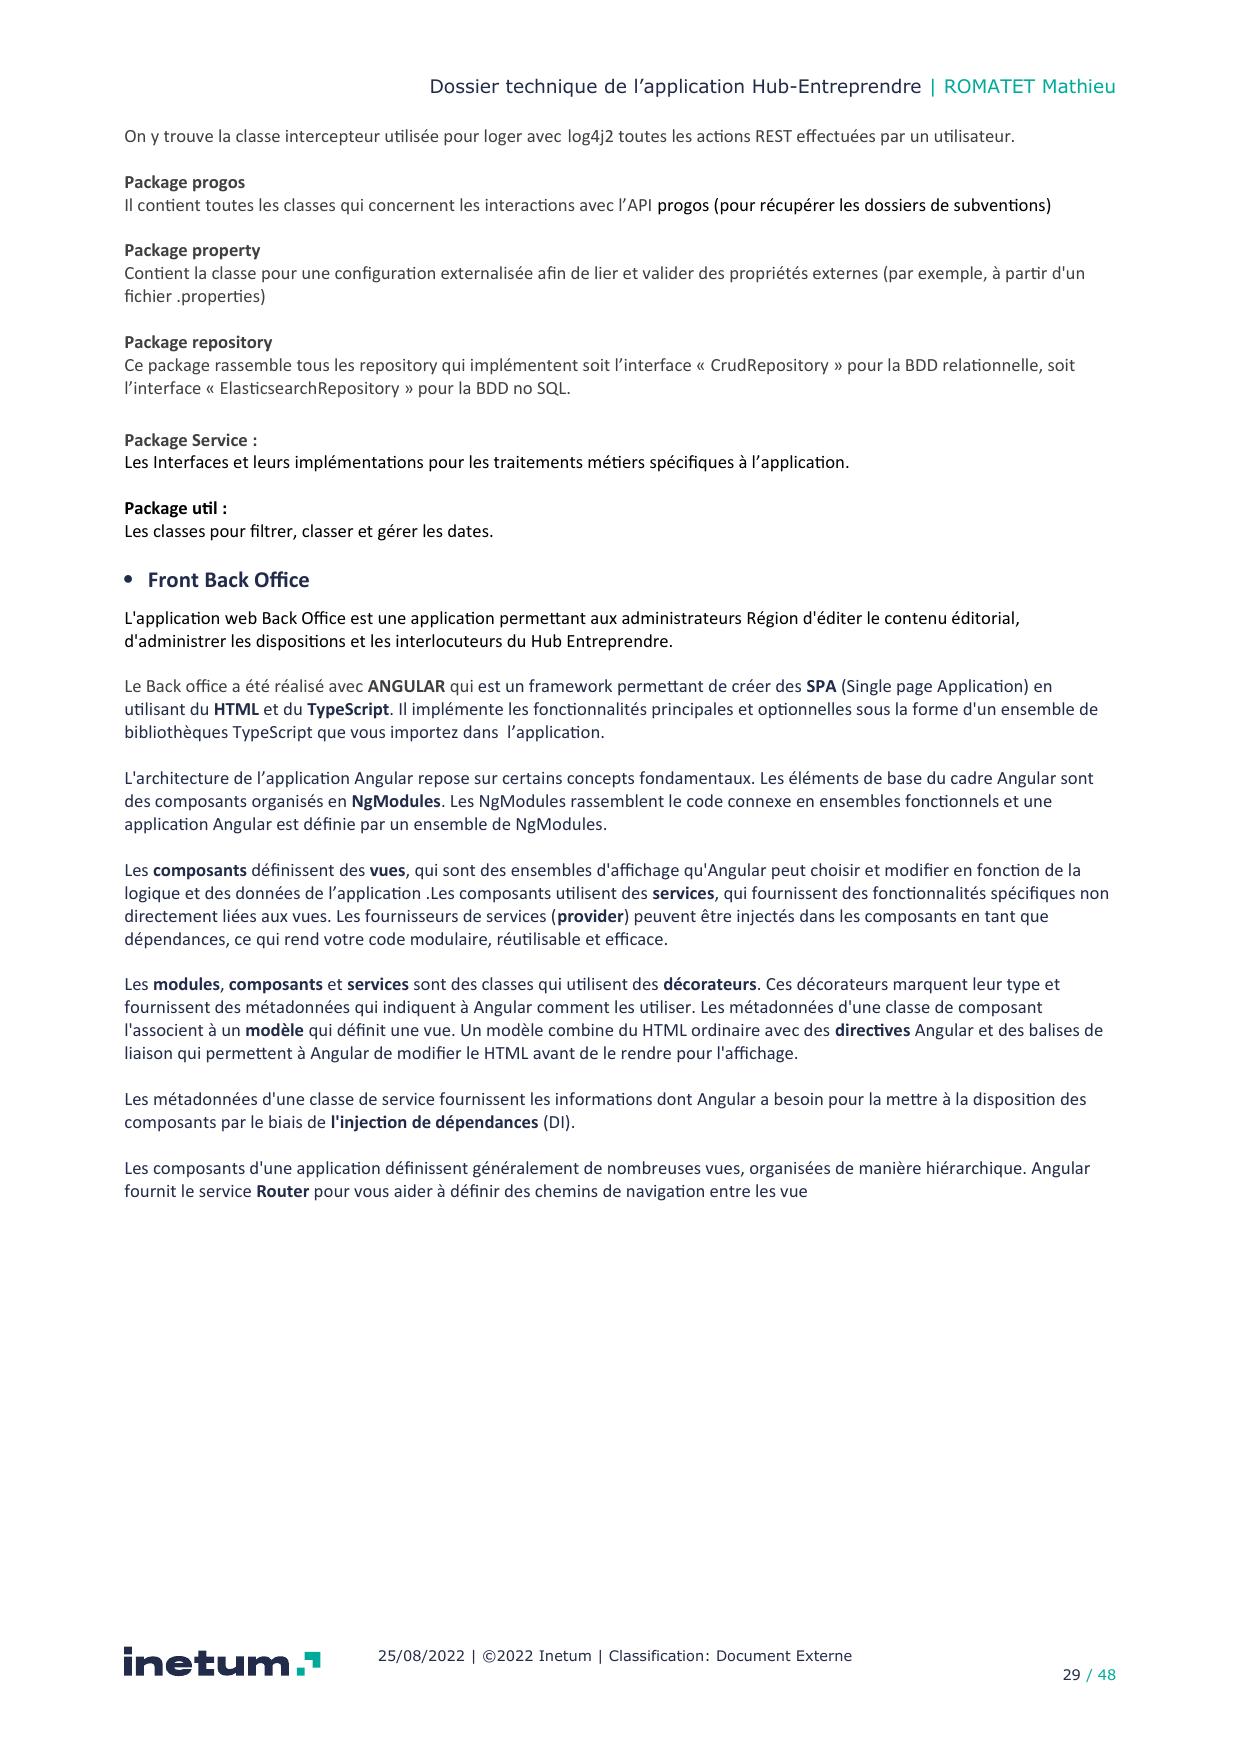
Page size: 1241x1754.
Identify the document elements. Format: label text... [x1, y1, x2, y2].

text Contient la classe pour une configuration externalisée afin de lier et valider des propriétés externes (par exemple, à partir d'un fichier .properties) Package repository Ce package rassemble tous les repository qui implémentent soit l’interface « CrudRepository » pour la BDD relationnelle, soit l’interface « ElasticsearchRepository » pour la BDD no SQL. [124, 262, 1116, 428]
text Les Interfaces et leurs implémentations pour les traitements métiers spécifiques à l’application. Package util : Les classes pour filtrer, classer et gérer les dates. [124, 451, 1116, 542]
text Le Back office a été réalisé avec ANGULAR qui est un framework permettant de créer des SPA (Single page Application) en utilisant du HTML et du TypeScript. Il implémente les fonctionnalités principales et optionnelles sous la forme d'un ensemble de bibliothèques TypeScript que vous importez dans l’application. [124, 674, 1116, 743]
text Les composants définissent des vues, qui sont des ensembles d'affichage qu'Angular peut choisir et modifier en fonction de la logique et des données de l’application .Les composants utilisent des services, qui fournissent des fonctionnalités spécifiques non directement liées aux vues. Les fournisseurs de services (provider) peuvent être injectés dans les composants en tant que dépendances, ce qui rend votre code modulaire, réutilisable et efficace. [124, 858, 1116, 949]
text On y trouve la classe intercepteur utilisée pour loger avec log4j2 toutes les actions REST effectuées par un utilisateur. Package progos [124, 124, 1116, 193]
list Front Back Office [124, 565, 1116, 593]
text Les modules, composants et services sont des classes qui utilisent des décorateurs. Ces décorateurs marquent leur type et fournissent des métadonnées qui indiquent à Angular comment les utiliser. Les métadonnées d'une classe de composant l'associent à un modèle qui définit une vue. Un modèle combine du HTML ordinaire avec des directives Angular et des balises de liaison qui permettent à Angular de modifier le HTML avant de le rendre pour l'affichage. [124, 972, 1116, 1064]
text L'architecture de l’application Angular repose sur certains concepts fondamentaux. Les éléments de base du cadre Angular sont des composants organisés en NgModules. Les NgModules rassemblent le code connexe en ensembles fonctionnels et une application Angular est définie par un ensemble de NgModules. [124, 766, 1116, 835]
text Il contient toutes les classes qui concernent les interactions avec l’API progos (pour récupérer les dossiers de subventions) [124, 193, 1116, 216]
text Package Service : [124, 428, 1116, 451]
text Package property [124, 216, 1116, 262]
text Les métadonnées d'une classe de service fournissent les informations dont Angular a besoin pour la mettre à la disposition des composants par le biais de l'injection de dépendances (DI). [124, 1087, 1116, 1133]
text Les composants d'une application définissent généralement de nombreuses vues, organisées de manière hiérarchique. Angular fournit le service Router pour vous aider à définir des chemins de navigation entre les vue [124, 1156, 1116, 1202]
text L'application web Back Office est une application permettant aux administrateurs Région d'éditer le contenu éditorial, d'administrer les dispositions et les interlocuteurs du Hub Entreprendre. [124, 606, 1116, 652]
